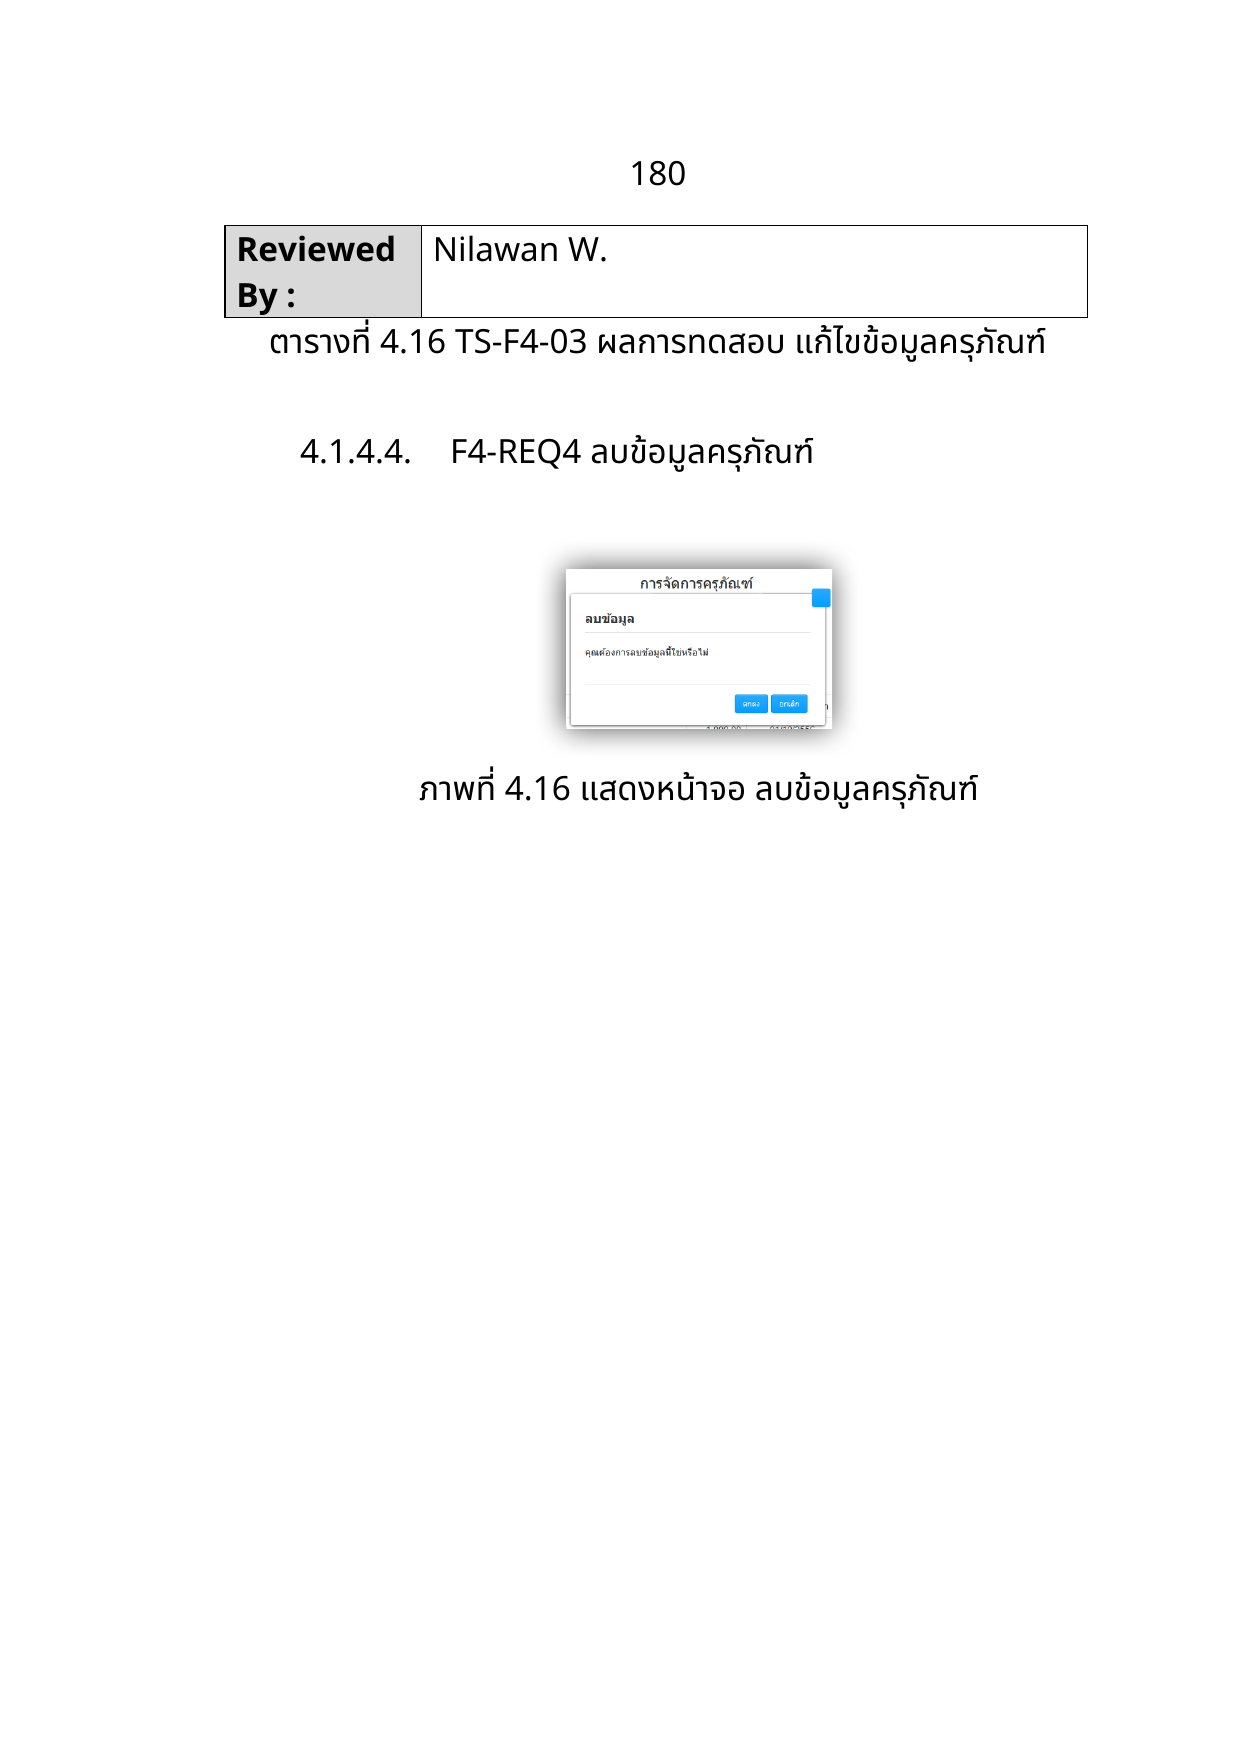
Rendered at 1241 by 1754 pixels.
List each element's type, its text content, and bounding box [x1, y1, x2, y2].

list F4-REQ4 ลบข้อมูลครุภัณฑ์ [300, 428, 1090, 479]
table_cell Reviewed By : [226, 226, 421, 317]
list ภาพที่ 4.16 แสดงหน้าจอ ลบข้อมูลครุภัณฑ์ [307, 765, 1090, 815]
table_cell Nilawan W. [422, 226, 1087, 317]
text ตารางที่ 4.16 TS-F4-03 ผลการทดสอบ แก้ไขข้อมูลครุภัณฑ์ [225, 318, 1090, 368]
